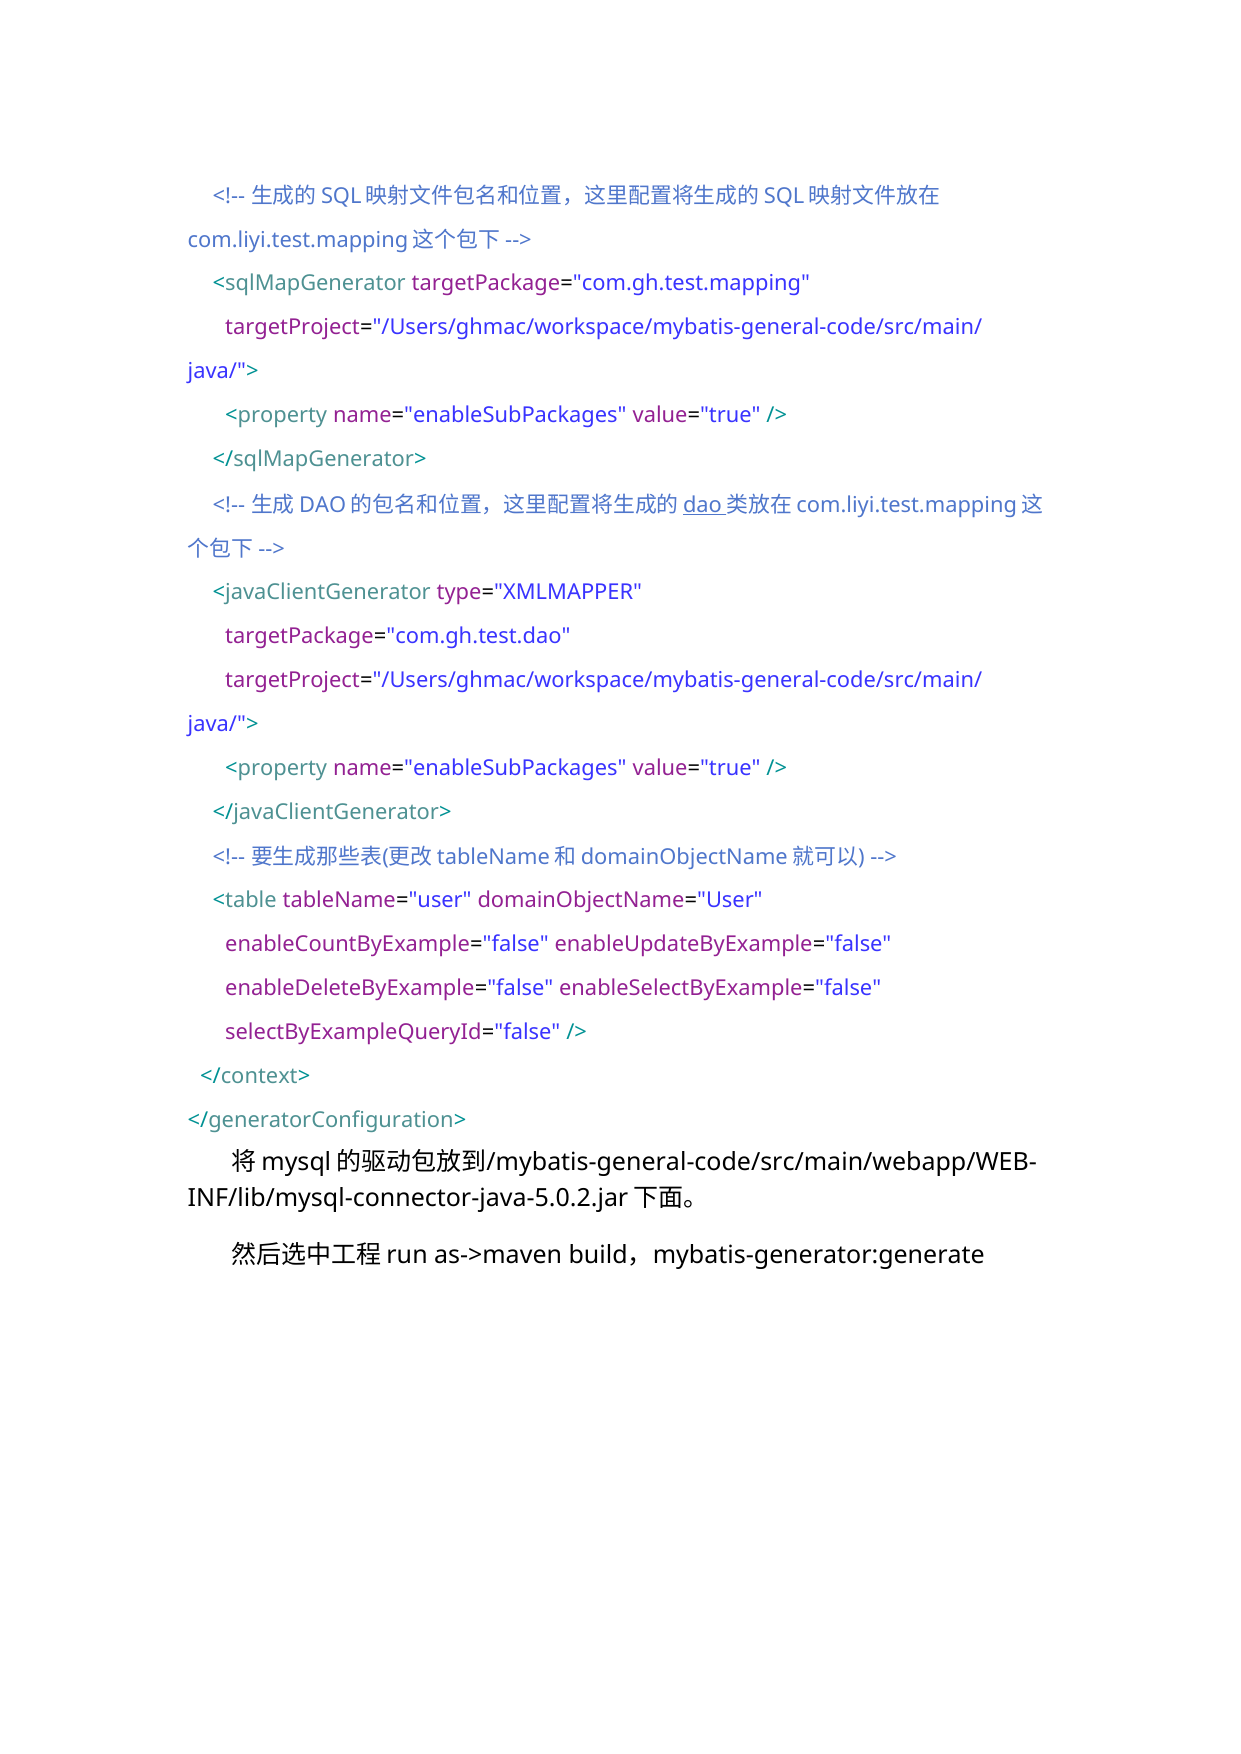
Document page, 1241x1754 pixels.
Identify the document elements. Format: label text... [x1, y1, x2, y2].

text </generatorConfiguration> [187, 1097, 1053, 1141]
text selectByExampleQueryId="false" /> [187, 1009, 1053, 1053]
text <javaClientGenerator type="XMLMAPPER" [187, 568, 1053, 613]
text <!-- 生成DAO的包名和位置，这里配置将生成的dao类放在com.liyi.test.mapping这个包下 --> [187, 480, 1053, 568]
text <table tableName="user" domainObjectName="User" [187, 877, 1053, 921]
text <!-- 生成的SQL映射文件包名和位置，这里配置将生成的SQL映射文件放在com.liyi.test.mapping这个包下 --> [187, 172, 1053, 260]
text <sqlMapGenerator targetPackage="com.gh.test.mapping" [187, 260, 1053, 304]
text 然后选中工程run as->maven build，mybatis-generator:generate [187, 1235, 1053, 1271]
text </context> [187, 1053, 1053, 1097]
text enableDeleteByExample="false" enableSelectByExample="false" [187, 965, 1053, 1009]
text <property name="enableSubPackages" value="true" /> [187, 745, 1053, 789]
text enableCountByExample="false" enableUpdateByExample="false" [187, 921, 1053, 965]
text targetProject="/Users/ghmac/workspace/mybatis-general-code/src/main/java/"> [187, 657, 1053, 745]
text 将mysql的驱动包放到/mybatis-general-code/src/main/webapp/WEB-INF/lib/mysql-connector-java-5.0.2.jar下面。 [187, 1141, 1053, 1214]
text </sqlMapGenerator> [187, 436, 1053, 480]
text <property name="enableSubPackages" value="true" /> [187, 392, 1053, 436]
text <!-- 要生成那些表(更改tableName和domainObjectName就可以) --> [187, 833, 1053, 877]
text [187, 304, 1053, 392]
text targetPackage="com.gh.test.dao" [187, 613, 1053, 657]
text </javaClientGenerator> [187, 789, 1053, 833]
